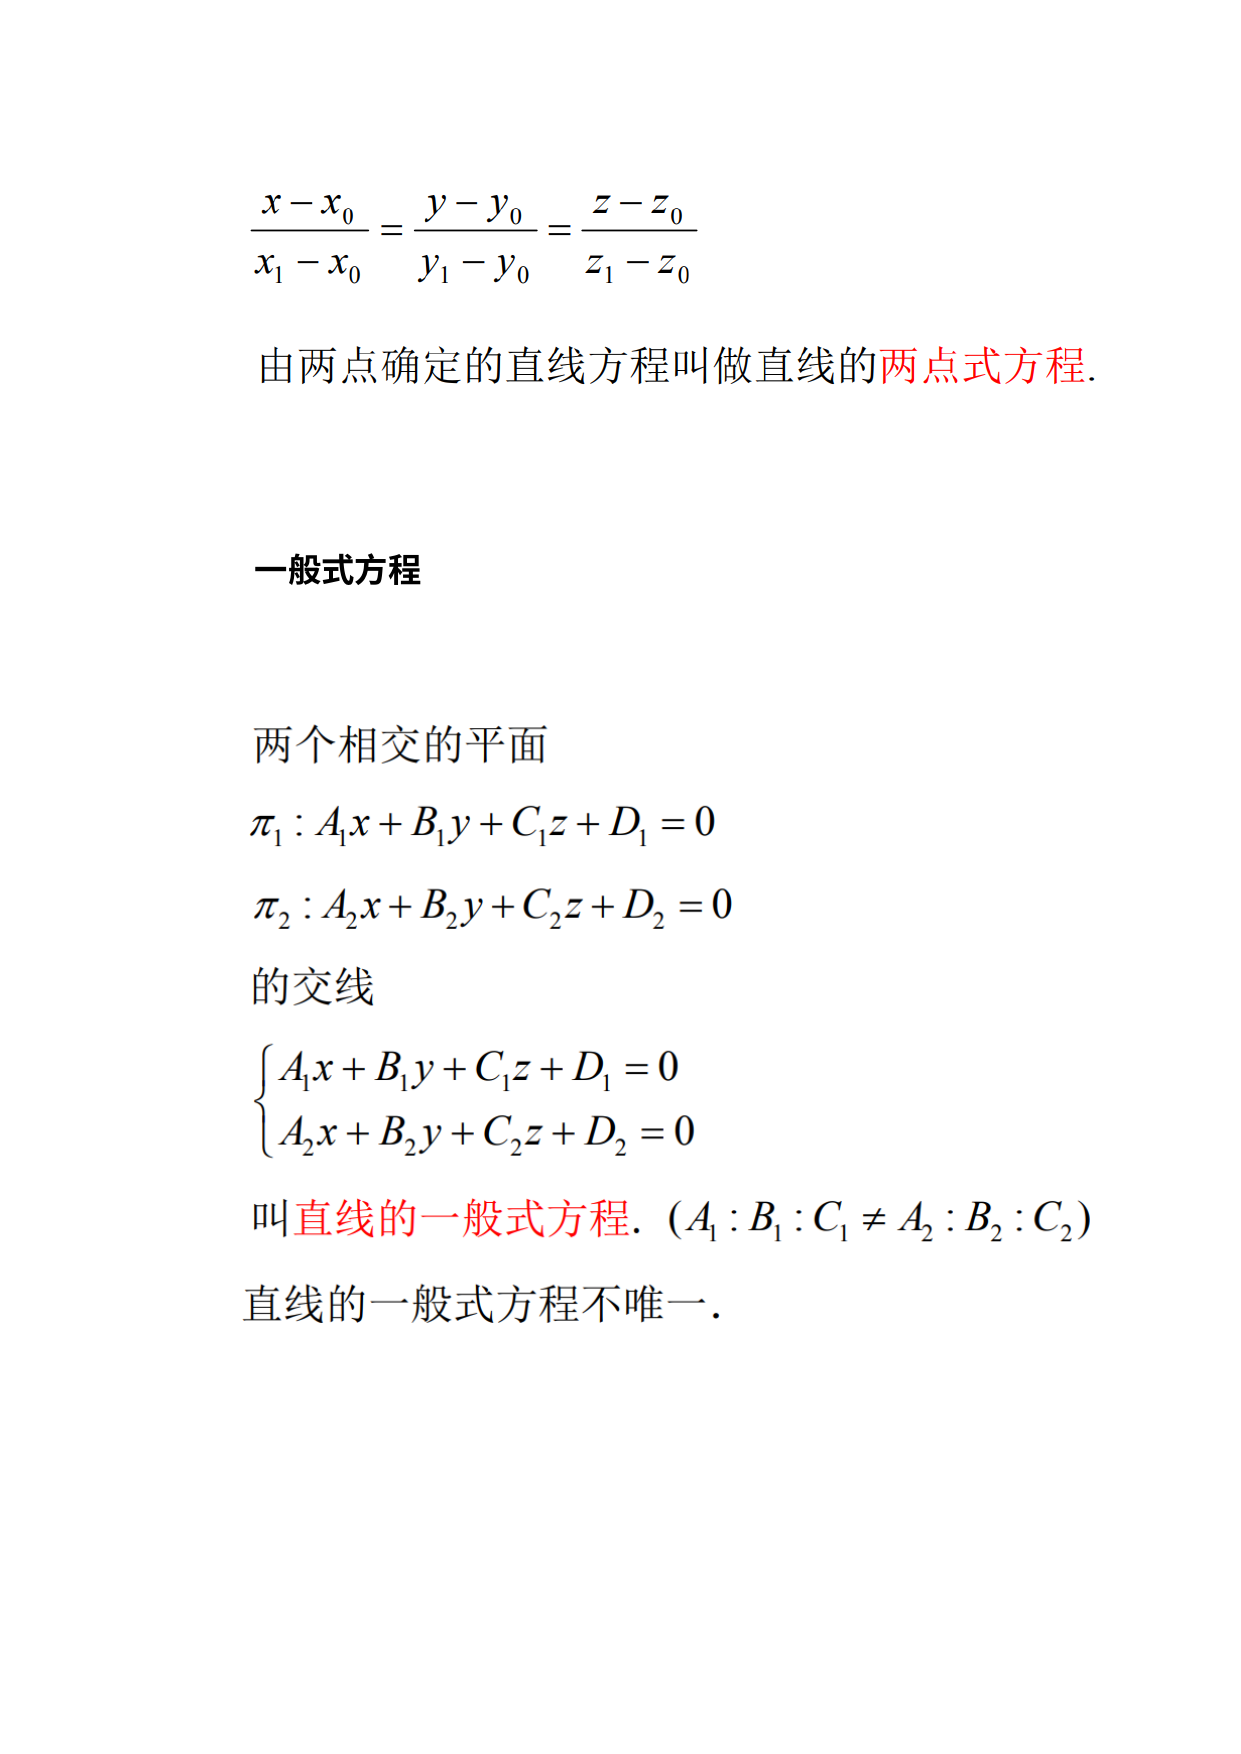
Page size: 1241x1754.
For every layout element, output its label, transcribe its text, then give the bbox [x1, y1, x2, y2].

subtitle 一般式方程 [187, 536, 1053, 601]
picture [237, 162, 1103, 402]
picture [237, 702, 1103, 1329]
